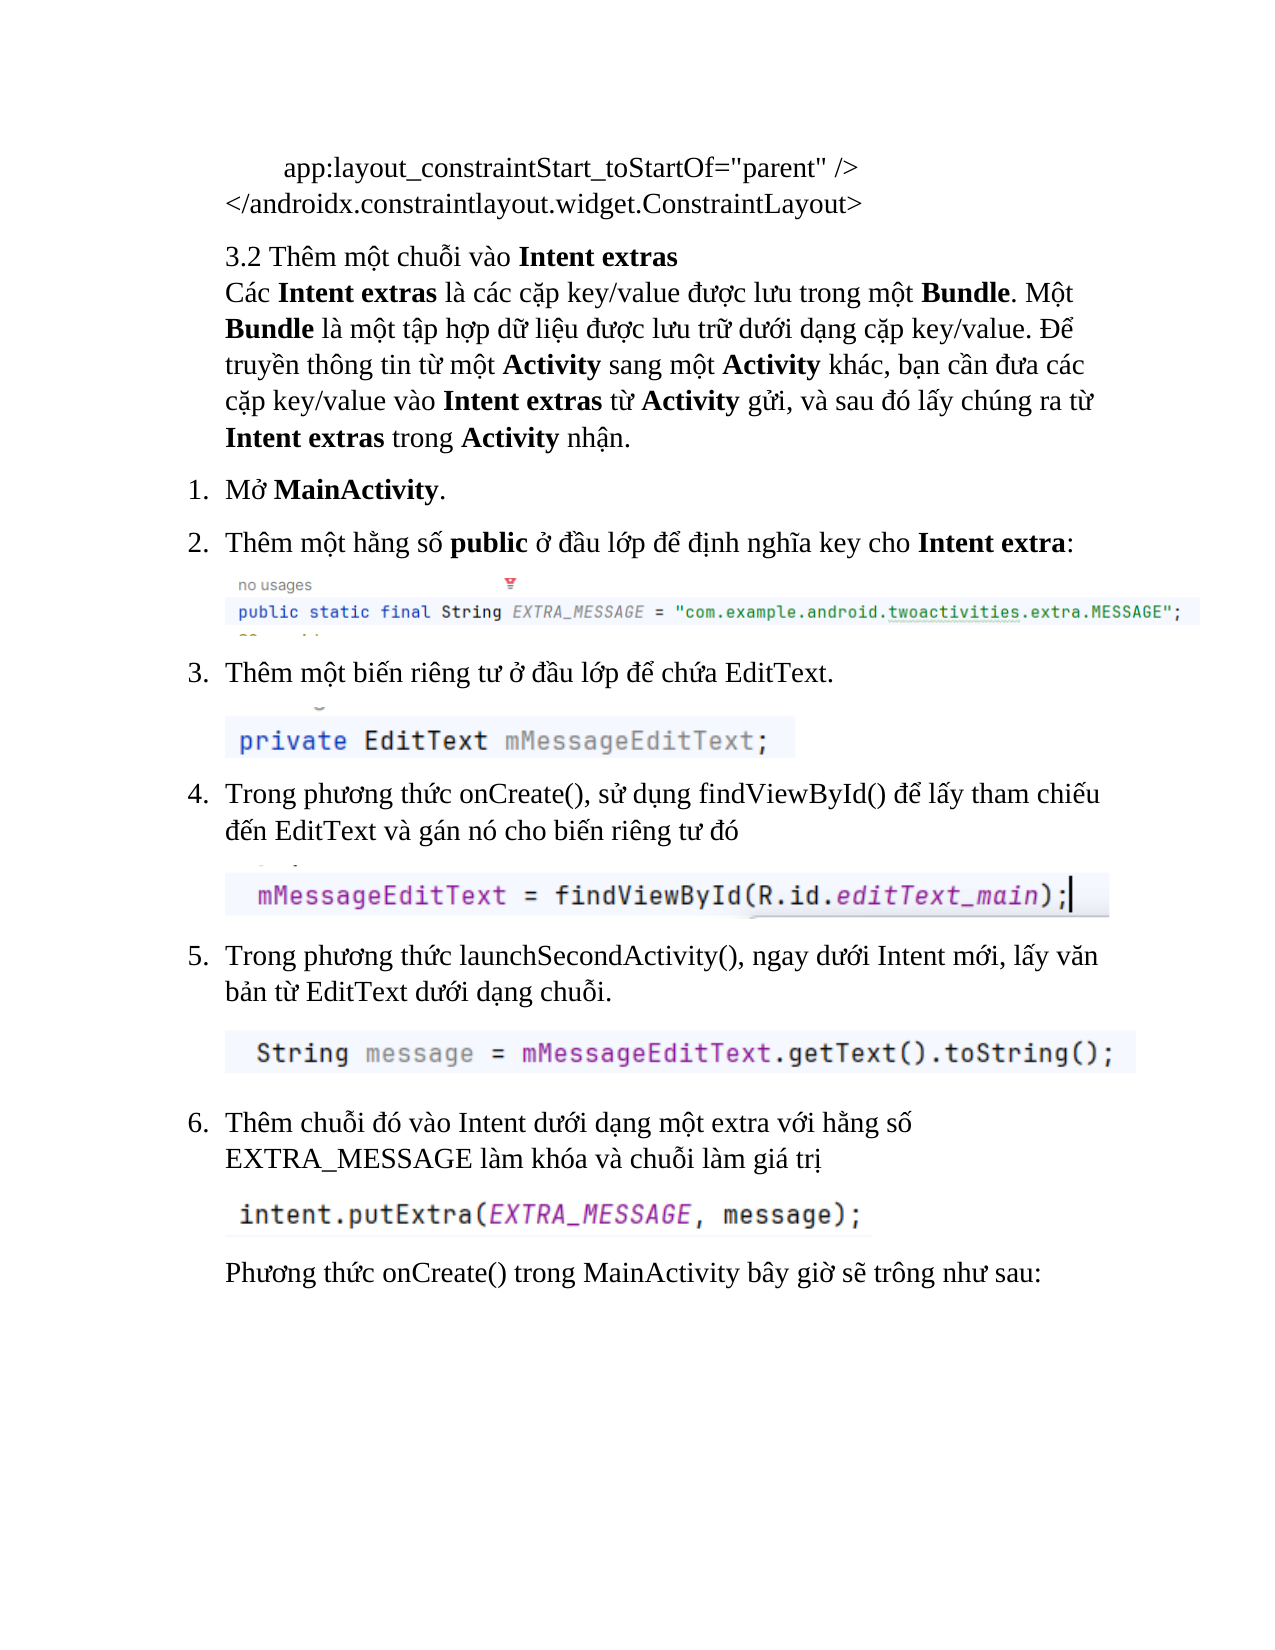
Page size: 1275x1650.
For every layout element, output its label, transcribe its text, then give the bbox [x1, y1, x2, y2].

picture [225, 1193, 872, 1237]
list Thêm chuỗi đó vào Intent dưới dạng một extra với hằng số EXTRA_MESSAGE làm khóa và chuỗi làm giá trị [187, 1105, 1125, 1175]
picture [225, 707, 796, 758]
list Trong phương thức onCreate(), sử dụng findViewById() để lấy tham chiếu đến EditText và gán nó cho biến riêng tư đó [187, 777, 1125, 846]
text 3.2 Thêm một chuỗi vào Intent extras Các Intent extras là các cặp key/value được lưu trong một Bundle. Một Bundle là một tập hợp dữ liệu được lưu trữ dưới dạng cặp key/value. Để truyền thông tin từ một Activity sang một Activity khác, bạn cần đưa các cặp key/value vào Intent extras từ Activity gửi, và sau đó lấy chúng ra từ Intent extras trong Activity nhận. [225, 239, 1125, 453]
list Thêm một biến riêng tư ở đầu lớp để chứa EditText. [187, 655, 1125, 688]
list Mở MainActivity. [187, 472, 1125, 506]
picture [225, 578, 1200, 636]
picture [225, 865, 1110, 919]
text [225, 150, 1125, 220]
text Phương thức onCreate() trong MainActivity bây giờ sẽ trông như sau: [225, 1255, 1125, 1289]
list Thêm một hằng số public ở đầu lớp để định nghĩa key cho Intent extra: [187, 525, 1125, 559]
list Trong phương thức launchSecondActivity(), ngay dưới Intent mới, lấy văn bản từ EditText dưới dạng chuỗi. [187, 938, 1125, 1007]
picture [225, 1026, 1137, 1086]
